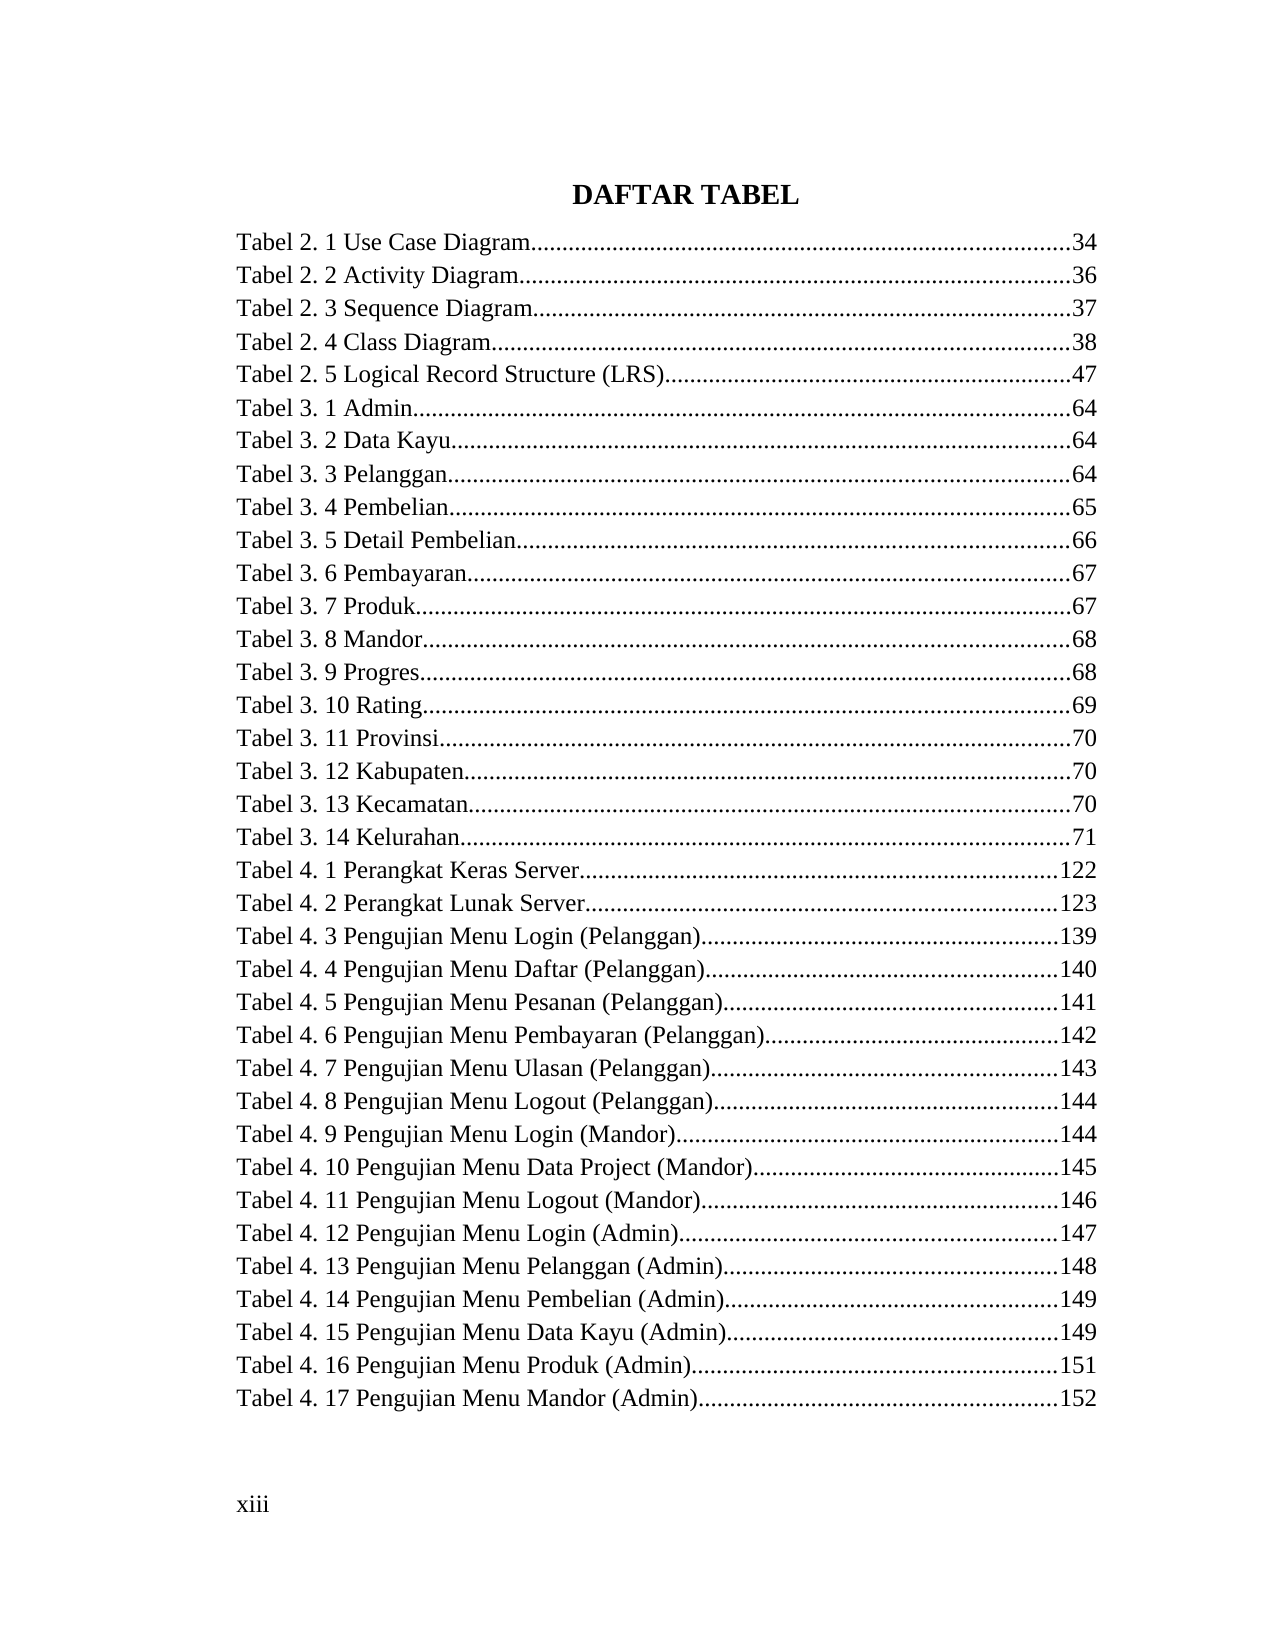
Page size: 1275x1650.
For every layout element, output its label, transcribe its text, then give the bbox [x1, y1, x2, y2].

text Tabel 4. 2 Perangkat Lunak Server 123 [236, 888, 1098, 917]
text Tabel 3. 9 Progres 68 [236, 657, 1098, 686]
text Tabel 4. 7 Pengujian Menu Ulasan (Pelanggan) 143 [236, 1053, 1098, 1082]
text Tabel 4. 6 Pengujian Menu Pembayaran (Pelanggan) 142 [236, 1020, 1098, 1049]
text Tabel 3. 4 Pembelian 65 [236, 492, 1098, 520]
text Tabel 3. 8 Mandor 68 [236, 624, 1098, 652]
text Tabel 3. 2 Data Kayu 64 [236, 426, 1098, 454]
text Tabel 4. 9 Pengujian Menu Login (Mandor) 144 [236, 1119, 1098, 1148]
text Tabel 4. 1 Perangkat Keras Server 122 [236, 855, 1098, 884]
text Tabel 3. 11 Provinsi 70 [236, 723, 1098, 752]
text Tabel 3. 14 Kelurahan 71 [236, 822, 1098, 851]
text Tabel 3. 10 Rating 69 [236, 690, 1098, 718]
text Tabel 4. 16 Pengujian Menu Produk (Admin) 151 [236, 1350, 1098, 1379]
text Tabel 4. 14 Pengujian Menu Pembelian (Admin) 149 [236, 1284, 1098, 1313]
text Tabel 2. 2 Activity Diagram 36 [236, 261, 1098, 289]
text Tabel 2. 4 Class Diagram 38 [236, 327, 1098, 355]
text Tabel 2. 5 Logical Record Structure (LRS) 47 [236, 359, 1098, 388]
text Tabel 4. 13 Pengujian Menu Pelanggan (Admin) 148 [236, 1251, 1098, 1280]
text Tabel 3. 7 Produk 67 [236, 591, 1098, 619]
text Tabel 3. 6 Pembayaran 67 [236, 558, 1098, 586]
text Tabel 4. 17 Pengujian Menu Mandor (Admin) 152 [236, 1383, 1098, 1412]
text Tabel 3. 5 Detail Pembelian 66 [236, 525, 1098, 553]
text Tabel 3. 12 Kabupaten 70 [236, 756, 1098, 784]
text Tabel 3. 13 Kecamatan 70 [236, 789, 1098, 818]
text Tabel 4. 8 Pengujian Menu Logout (Pelanggan) 144 [236, 1086, 1098, 1115]
text Tabel 2. 3 Sequence Diagram 37 [236, 293, 1098, 322]
text Tabel 4. 15 Pengujian Menu Data Kayu (Admin) 149 [236, 1317, 1098, 1346]
subtitle DAFTAR TABEL [274, 177, 1098, 211]
text Tabel 4. 12 Pengujian Menu Login (Admin) 147 [236, 1218, 1098, 1247]
text Tabel 4. 4 Pengujian Menu Daftar (Pelanggan) 140 [236, 954, 1098, 983]
text Tabel 4. 5 Pengujian Menu Pesanan (Pelanggan) 141 [236, 987, 1098, 1016]
text Tabel 3. 3 Pelanggan 64 [236, 459, 1098, 487]
text Tabel 2. 1 Use Case Diagram 34 [236, 227, 1098, 256]
text Tabel 4. 3 Pengujian Menu Login (Pelanggan) 139 [236, 921, 1098, 950]
text Tabel 3. 1 Admin 64 [236, 393, 1098, 421]
text Tabel 4. 11 Pengujian Menu Logout (Mandor) 146 [236, 1185, 1098, 1214]
text Tabel 4. 10 Pengujian Menu Data Project (Mandor) 145 [236, 1152, 1098, 1181]
